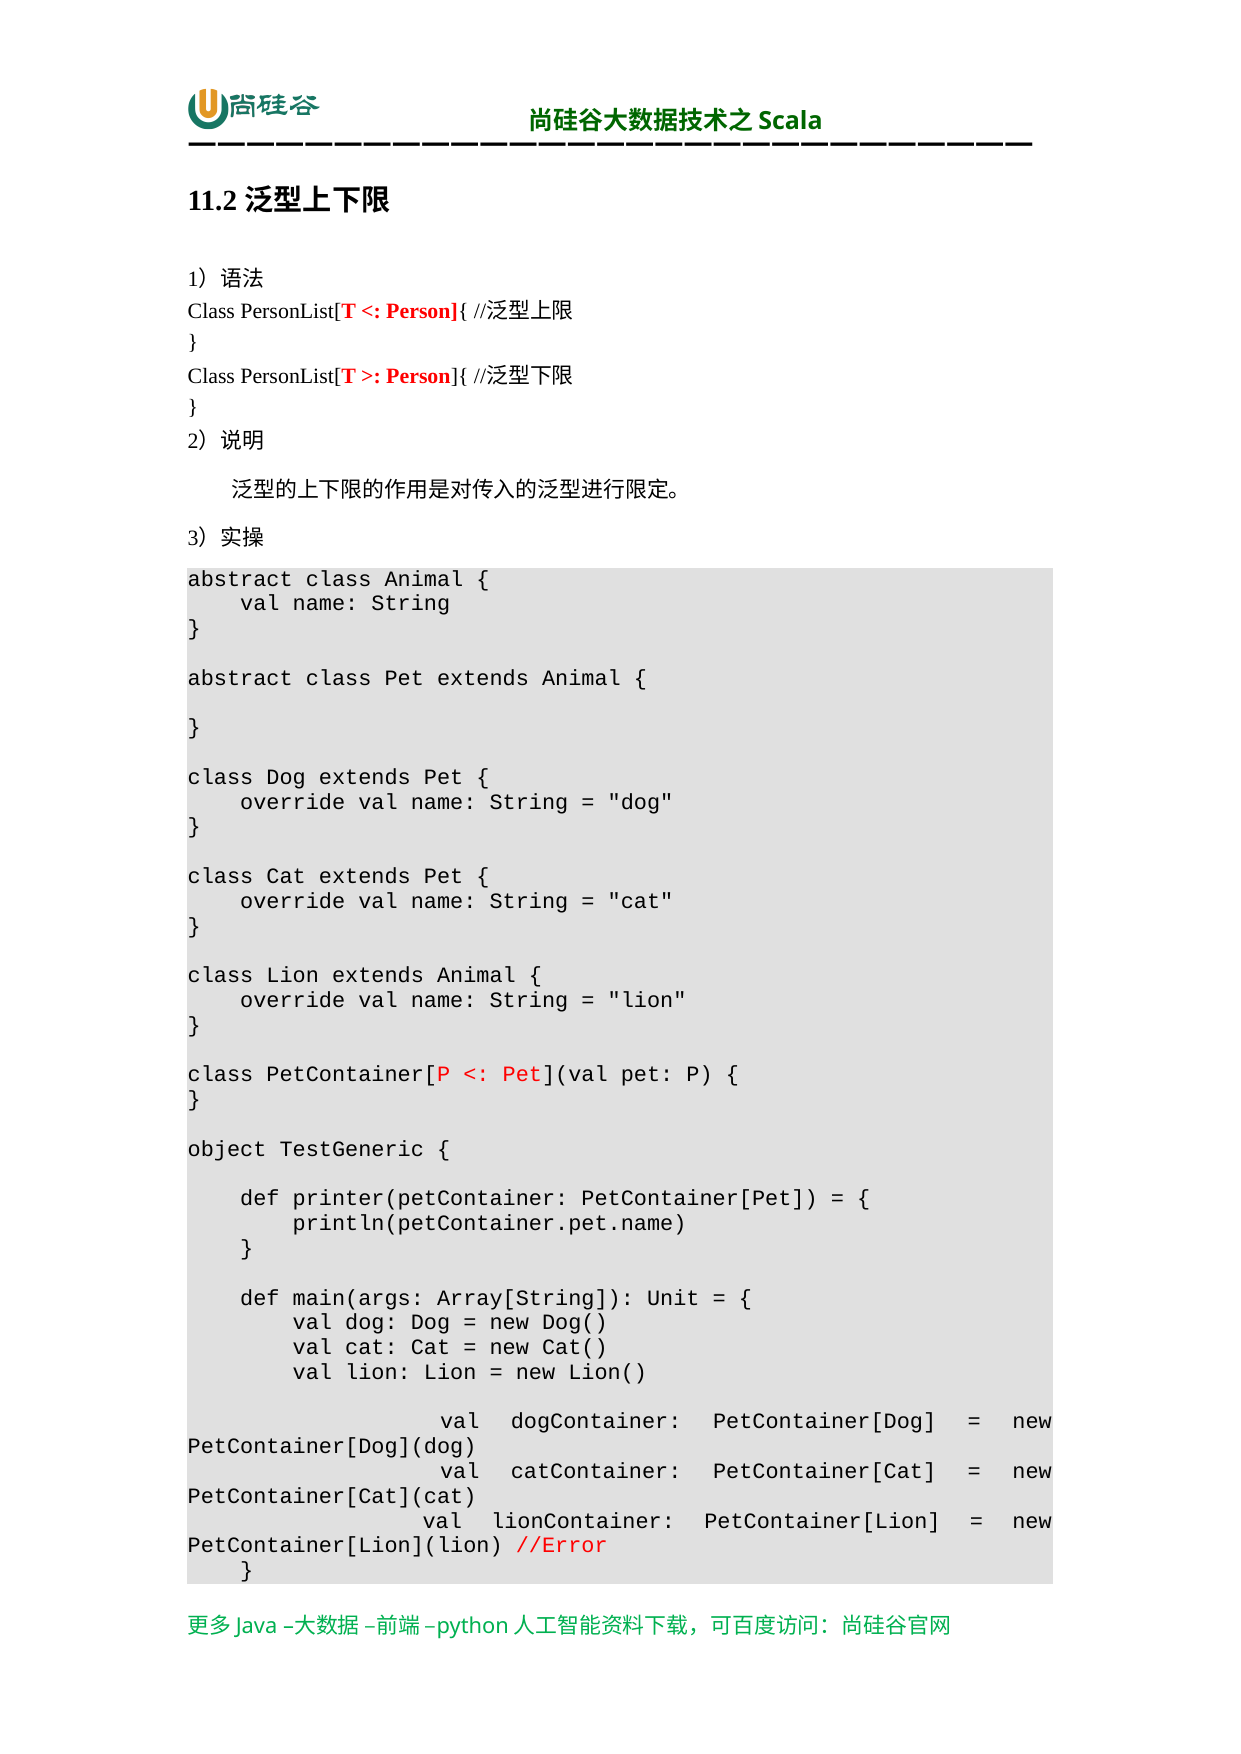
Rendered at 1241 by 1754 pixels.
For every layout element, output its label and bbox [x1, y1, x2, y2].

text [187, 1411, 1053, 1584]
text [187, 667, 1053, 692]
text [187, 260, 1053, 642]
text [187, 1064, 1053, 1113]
picture [187, 88, 321, 130]
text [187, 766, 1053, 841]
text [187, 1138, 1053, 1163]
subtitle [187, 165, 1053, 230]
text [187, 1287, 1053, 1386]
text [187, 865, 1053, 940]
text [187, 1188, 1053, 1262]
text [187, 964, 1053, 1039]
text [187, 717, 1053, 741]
